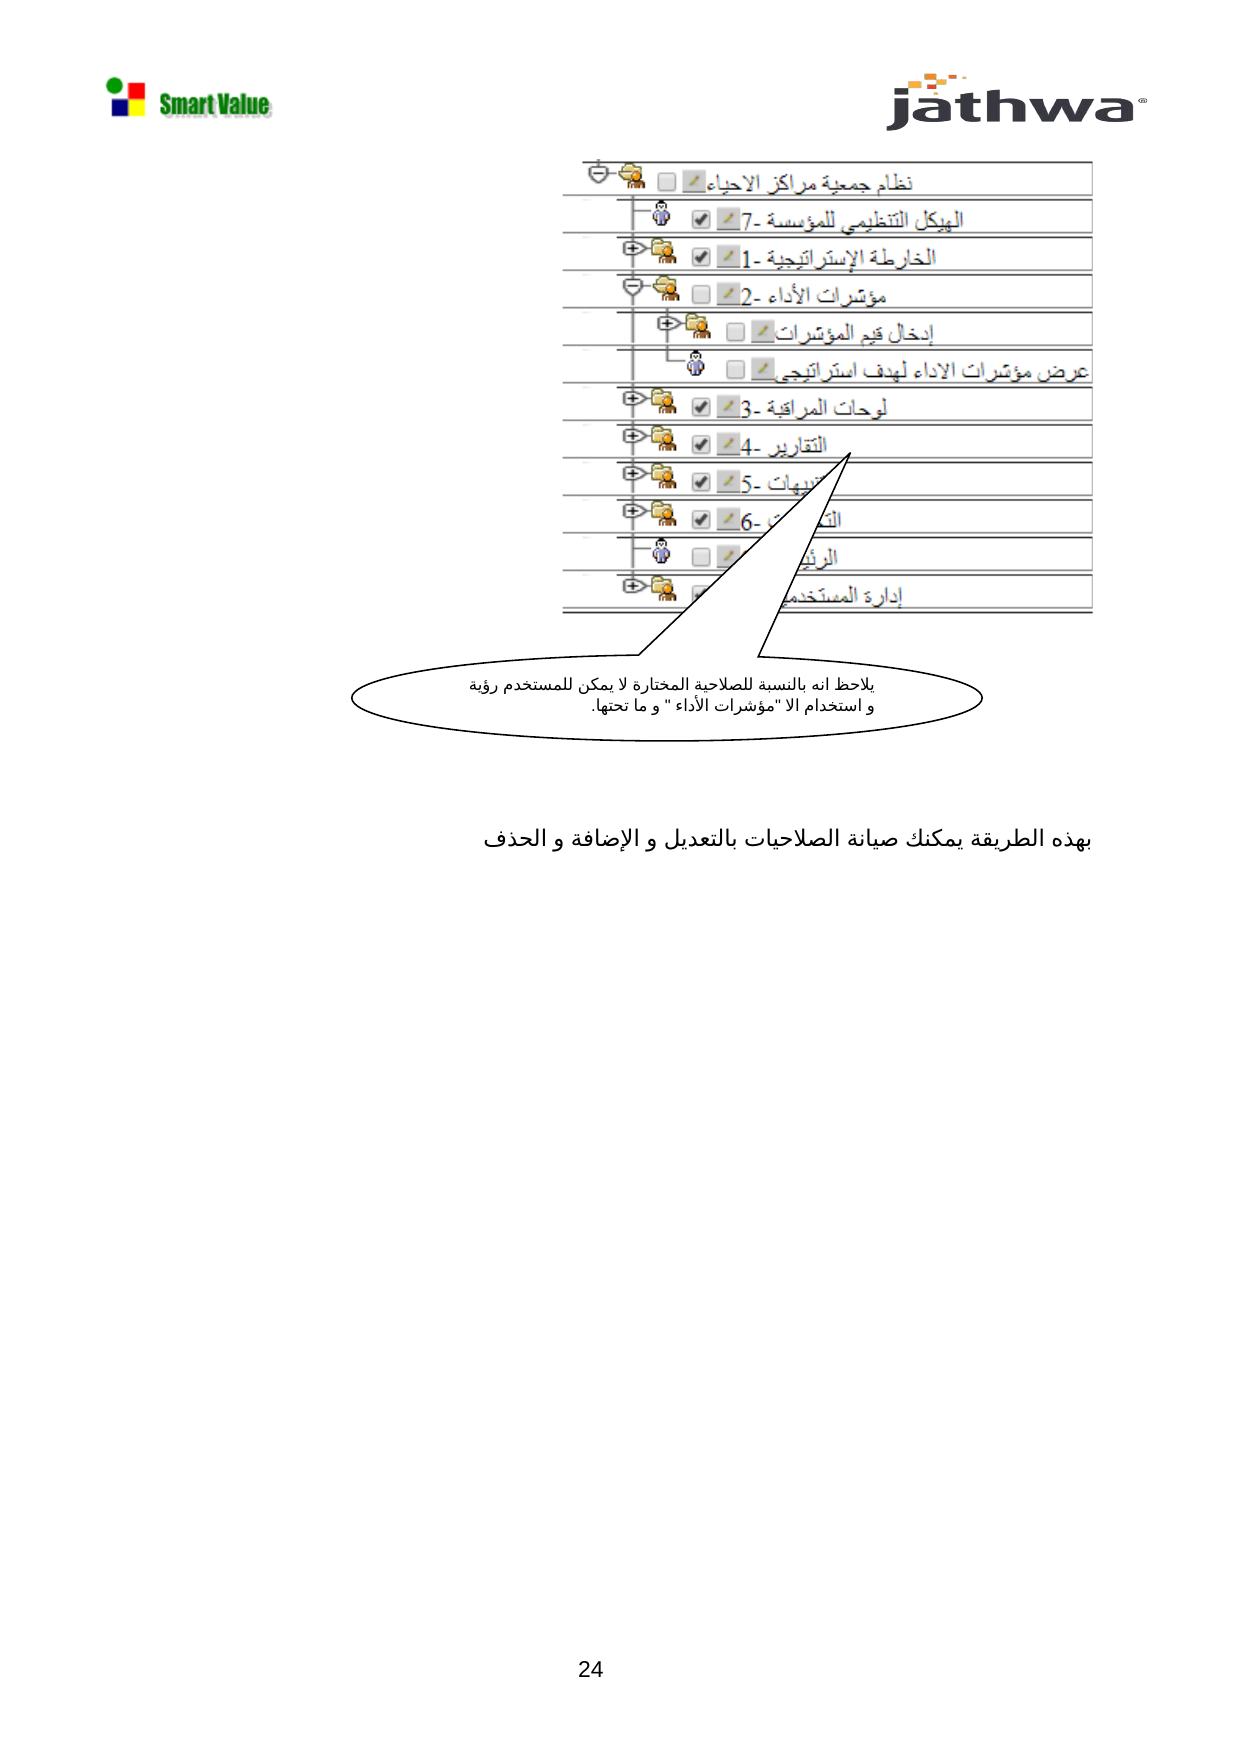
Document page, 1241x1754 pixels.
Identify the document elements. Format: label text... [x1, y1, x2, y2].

text بهذه الطريقة يمكنك صيانة الصلاحيات بالتعديل و الإضافة و الحذف [89, 825, 1093, 852]
picture [562, 159, 1093, 619]
picture [886, 73, 1148, 131]
picture [103, 74, 287, 131]
